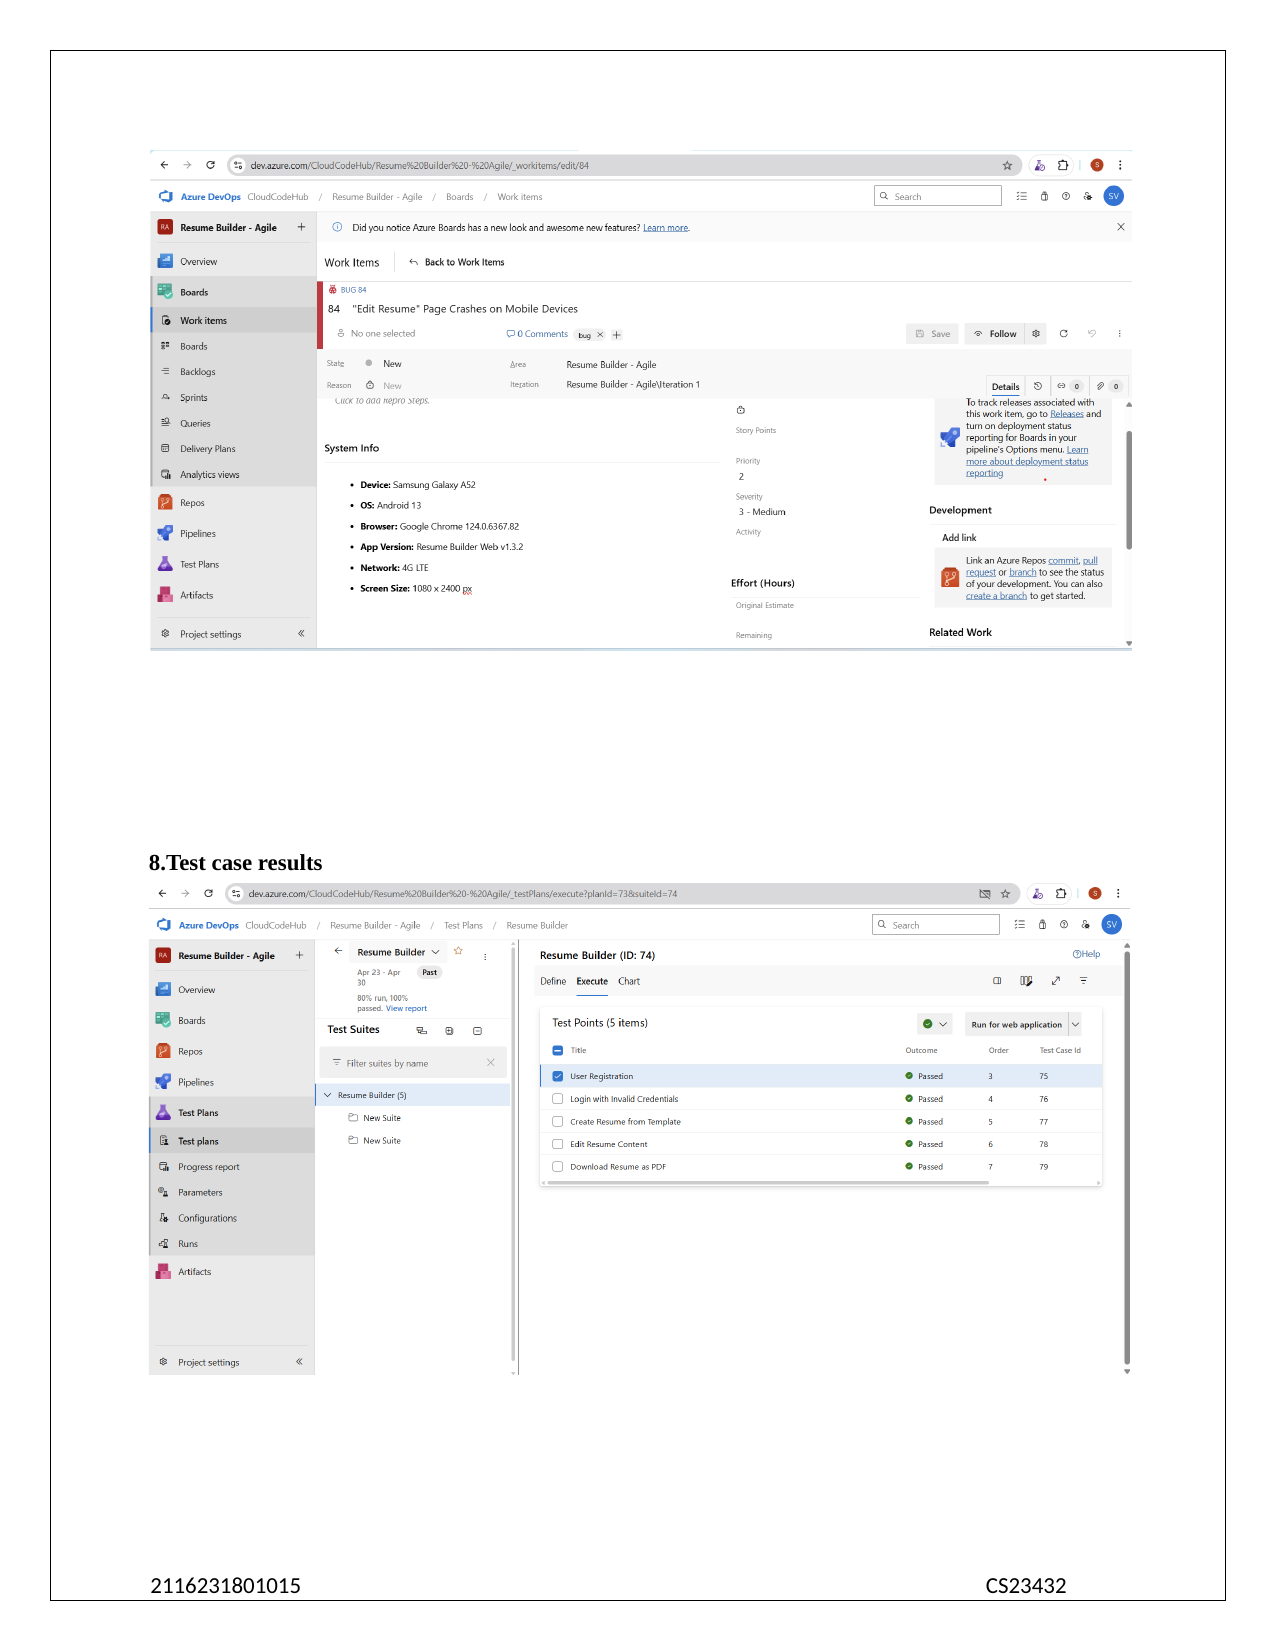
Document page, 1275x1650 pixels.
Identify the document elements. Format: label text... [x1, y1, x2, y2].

text 8.Test case results [149, 849, 1063, 876]
picture [150, 150, 1132, 651]
picture [148, 882, 1131, 1375]
